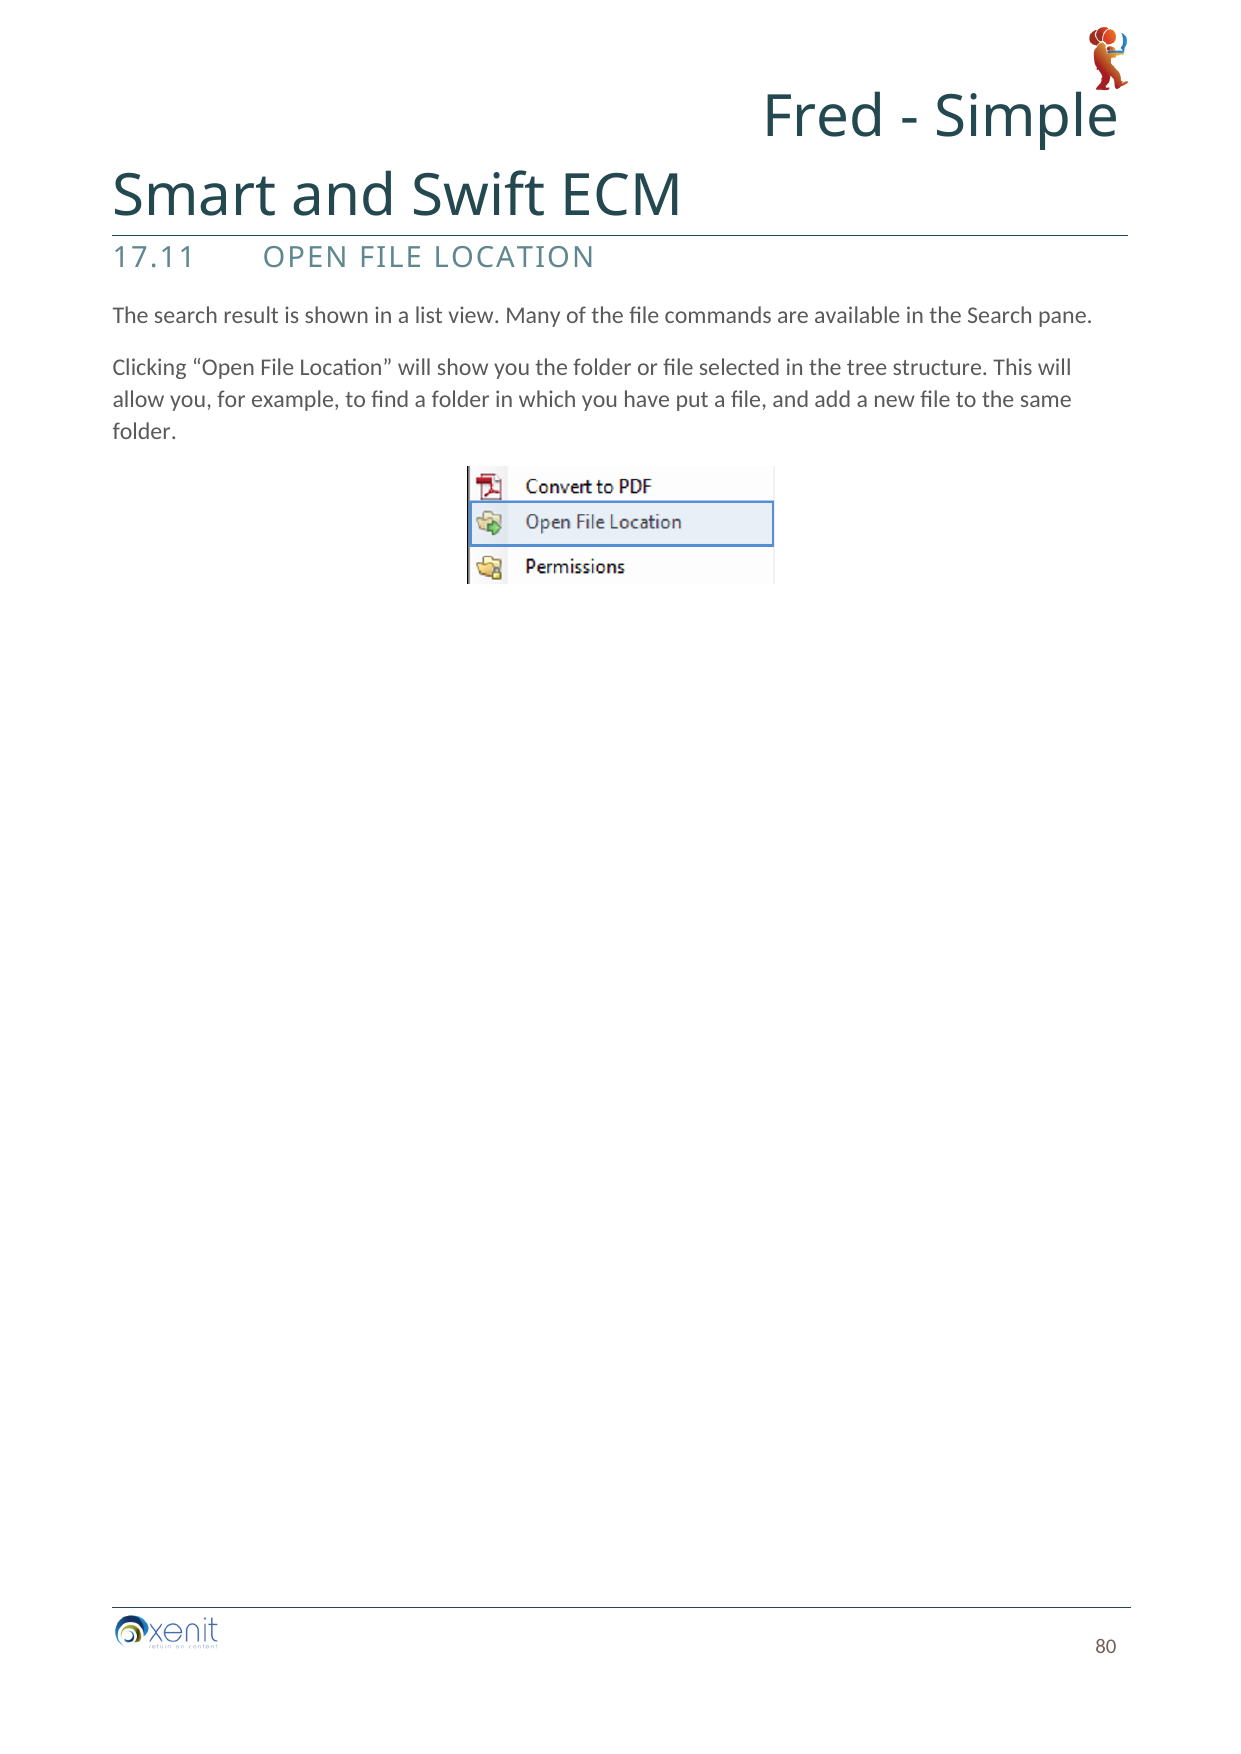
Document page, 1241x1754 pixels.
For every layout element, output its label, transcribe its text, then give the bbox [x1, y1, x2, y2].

picture [466, 466, 775, 584]
subtitle Open file location [112, 236, 1128, 276]
picture [1087, 25, 1130, 94]
text Clicking “Open File Location” will show you the folder or file selected in the tree structure. This will allow you, for example, to find a folder in which you have put a file, and add a new file to the same folder. [112, 352, 1128, 445]
text The search result is shown in a list view. Many of the file commands are available in the Search pane. [112, 301, 1128, 330]
picture [112, 1610, 222, 1654]
